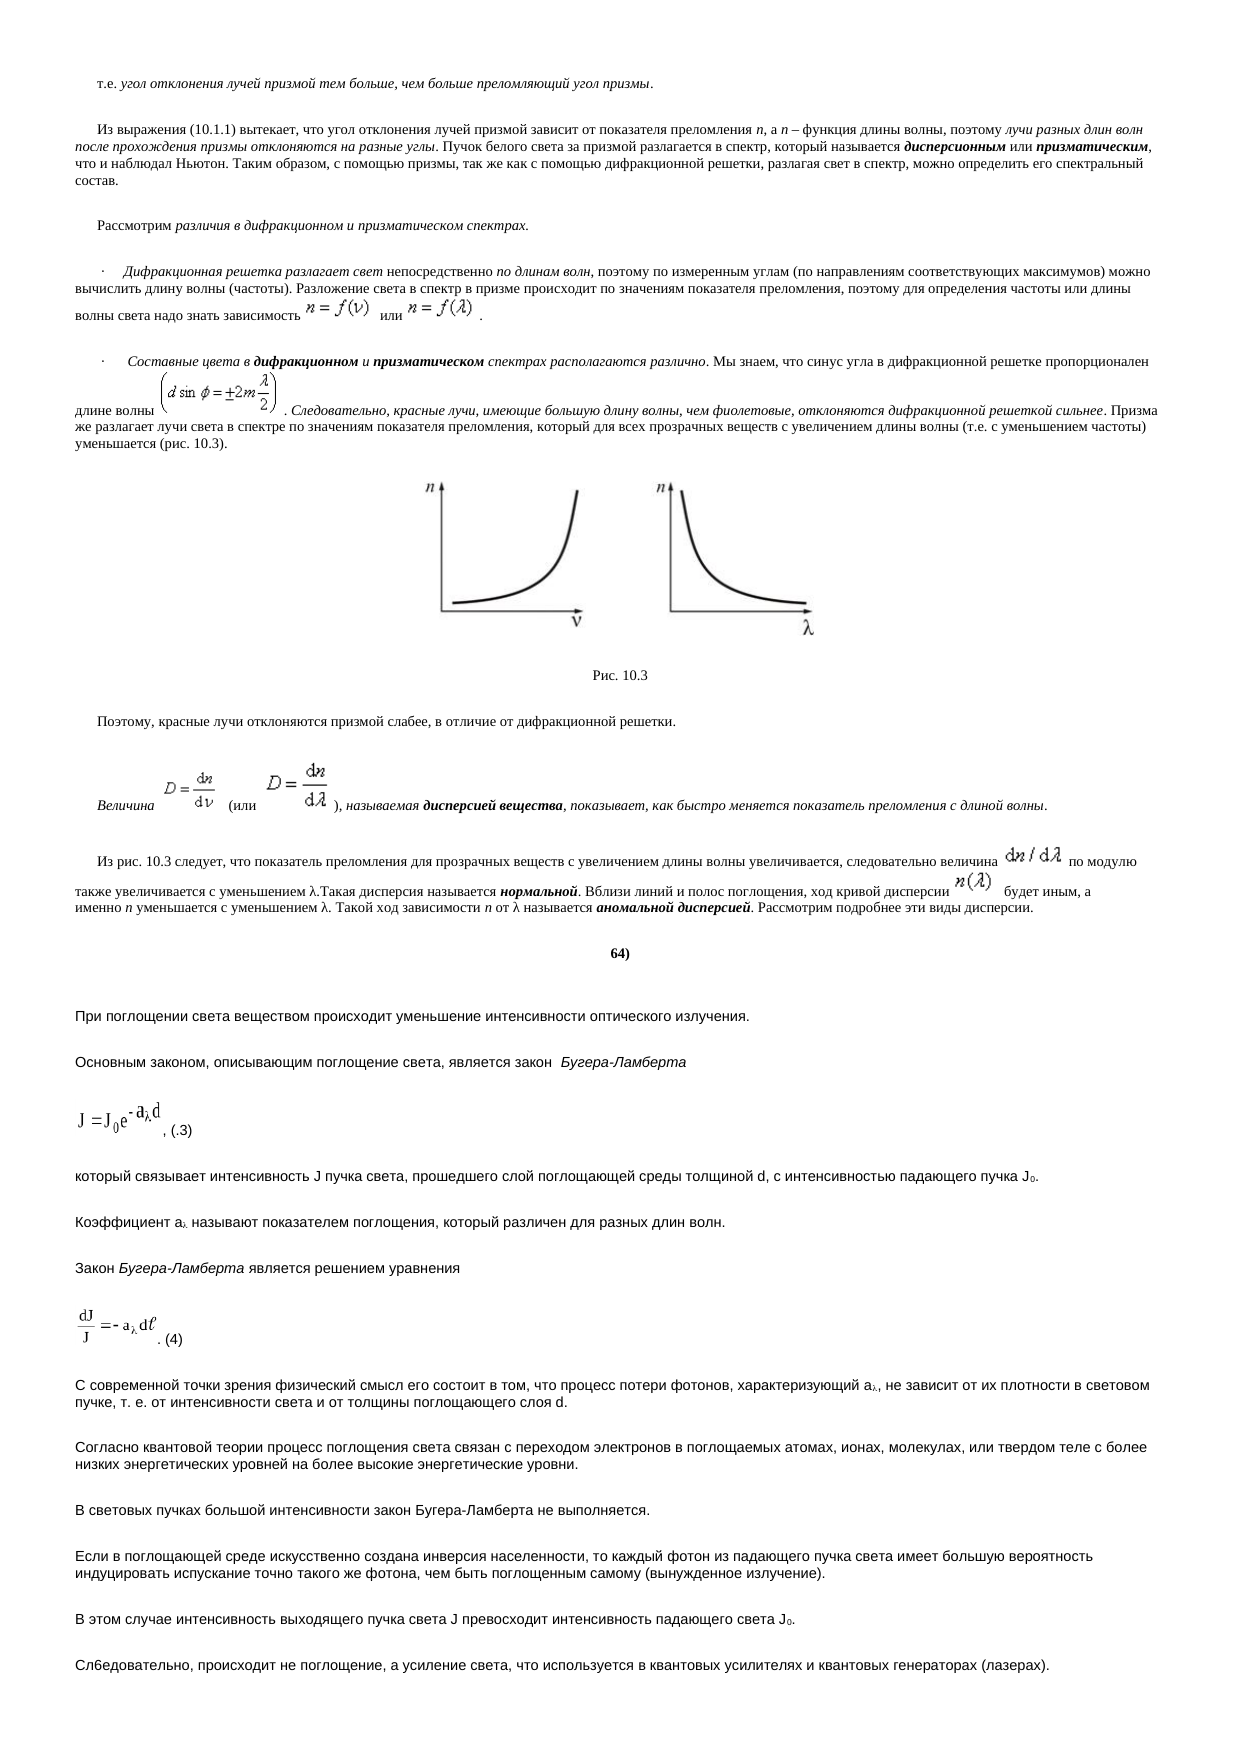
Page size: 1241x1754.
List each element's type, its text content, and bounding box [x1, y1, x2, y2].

text Из рис. 10.3 следует, что показатель преломления для прозрачных веществ с увеличением длины волны увеличивается, следовательно величина по модулю также увеличивается с уменьшением λ.Такая дисперсия называется нормальной. Вблизи линий и полос поглощения, ход кривой дисперсии будет иным, а именно n уменьшается с уменьшением λ. Такой ход зависимости n от λ называется аномальной дисперсией. Рассмотрим подробнее эти виды дисперсии. [75, 842, 1165, 916]
text Коэффициент а называют показателем поглощения, который различен для разных длин волн. [75, 1213, 1165, 1230]
text 64) [75, 945, 1165, 962]
text В световых пучках большой интенсивности закон Бугера-Ламберта не выполняется. [75, 1502, 1165, 1519]
picture [263, 758, 331, 810]
text Поэтому, красные лучи отклоняются призмой слабее, в отличие от дифракционной решетки. [75, 713, 1165, 729]
text При поглощении света веществом происходит уменьшение интенсивности оптического излучения. [75, 1008, 1165, 1024]
text · Дифракционная решетка разлагает свет непосредственно по длинам волн, поэтому по измеренным углам (по направлениям соответствующих максимумов) можно вычислить длину волны (частоты). Разложение света в спектр в призме происходит по значениям показателя преломления, поэтому для определения частоты или длины волны света надо знать зависимость или . [75, 263, 1165, 324]
picture [158, 369, 280, 416]
text Согласно квантовой теории процесс поглощения света связан с переходом электронов в поглощаемых атомах, ионах, молекулах, или твердом теле с более низких энергетических уровней на более высокие энергетические уровни. [75, 1439, 1165, 1473]
picture [304, 296, 373, 321]
text Величина (или ), называемая дисперсией вещества, показывает, как быстро меняется показатель преломления с длиной волны. [75, 759, 1165, 813]
text Сл6едовательно, происходит не поглощение, а усиление света, что используется в квантовых усилителях и квантовых генераторах (лазерах). [75, 1656, 1165, 1673]
text т.е. угол отклонения лучей призмой тем больше, чем больше преломляющий угол призмы. [75, 75, 1165, 92]
picture [1002, 842, 1065, 867]
text Рис. 10.3 [75, 667, 1165, 684]
text Из выражения (10.1.1) вытекает, что угол отклонения лучей призмой зависит от показателя преломления n, а n – функция длины волны, поэтому лучи разных длин волн после прохождения призмы отклоняются на разные углы. Пучок белого света за призмой разлагается в спектр, который называется дисперсионным или призматическим, что и наблюдал Ньютон. Таким образом, с помощью призмы, так же как с помощью дифракционной решетки, разлагая свет в спектр, можно определить его спектральный состав. [75, 121, 1165, 188]
text Основным законом, описывающим поглощение света, является закон Бугера-Ламберта [75, 1054, 1165, 1071]
picture [162, 768, 218, 810]
text Закон Бугера-Ламберта является решением уравнения [75, 1259, 1165, 1276]
picture [406, 296, 476, 321]
picture [423, 481, 817, 638]
picture [75, 1099, 163, 1136]
text . (4) [75, 1306, 1165, 1347]
text · Составные цвета в дифракционном и призматическом спектрах располагаются различно. Мы знаем, что синус угла в дифракционной решетке пропорционален длине волны . Следовательно, красные лучи, имеющие большую длину волны, чем фиолетовые, отклоняются дифракционной решеткой сильнее. Призма же разлагает лучи света в спектре по значениям показателя преломления, который для всех прозрачных веществ с увеличением длины волны (т.е. с уменьшением частоты) уменьшается (рис. 10.3). [75, 353, 1165, 452]
text С современной точки зрения физический смысл его состоит в том, что процесс потери фотонов, характеризующий а, не зависит от их плотности в световом пучке, т. е. от интенсивности света и от толщины поглощающего слоя d. [75, 1376, 1165, 1410]
picture [953, 870, 997, 896]
text В этом случае интенсивность выходящего пучка света J превосходит интенсивность падающего света J0. [75, 1611, 1165, 1627]
text Если в поглощающей среде искусственно создана инверсия населенности, то каждый фотон из падающего пучка света имеет большую вероятность индуцировать испускание точно такого же фотона, чем быть поглощенным самому (вынужденное излучение). [75, 1548, 1165, 1581]
text который связывает интенсивность J пучка света, прошедшего слой поглощающей среды толщиной d, с интенсивностью падающего пучка J0. [75, 1168, 1165, 1184]
text Рассмотрим различия в дифракционном и призматическом спектрах. [75, 217, 1165, 234]
picture [75, 1305, 157, 1345]
text , (.3) [75, 1100, 1165, 1138]
